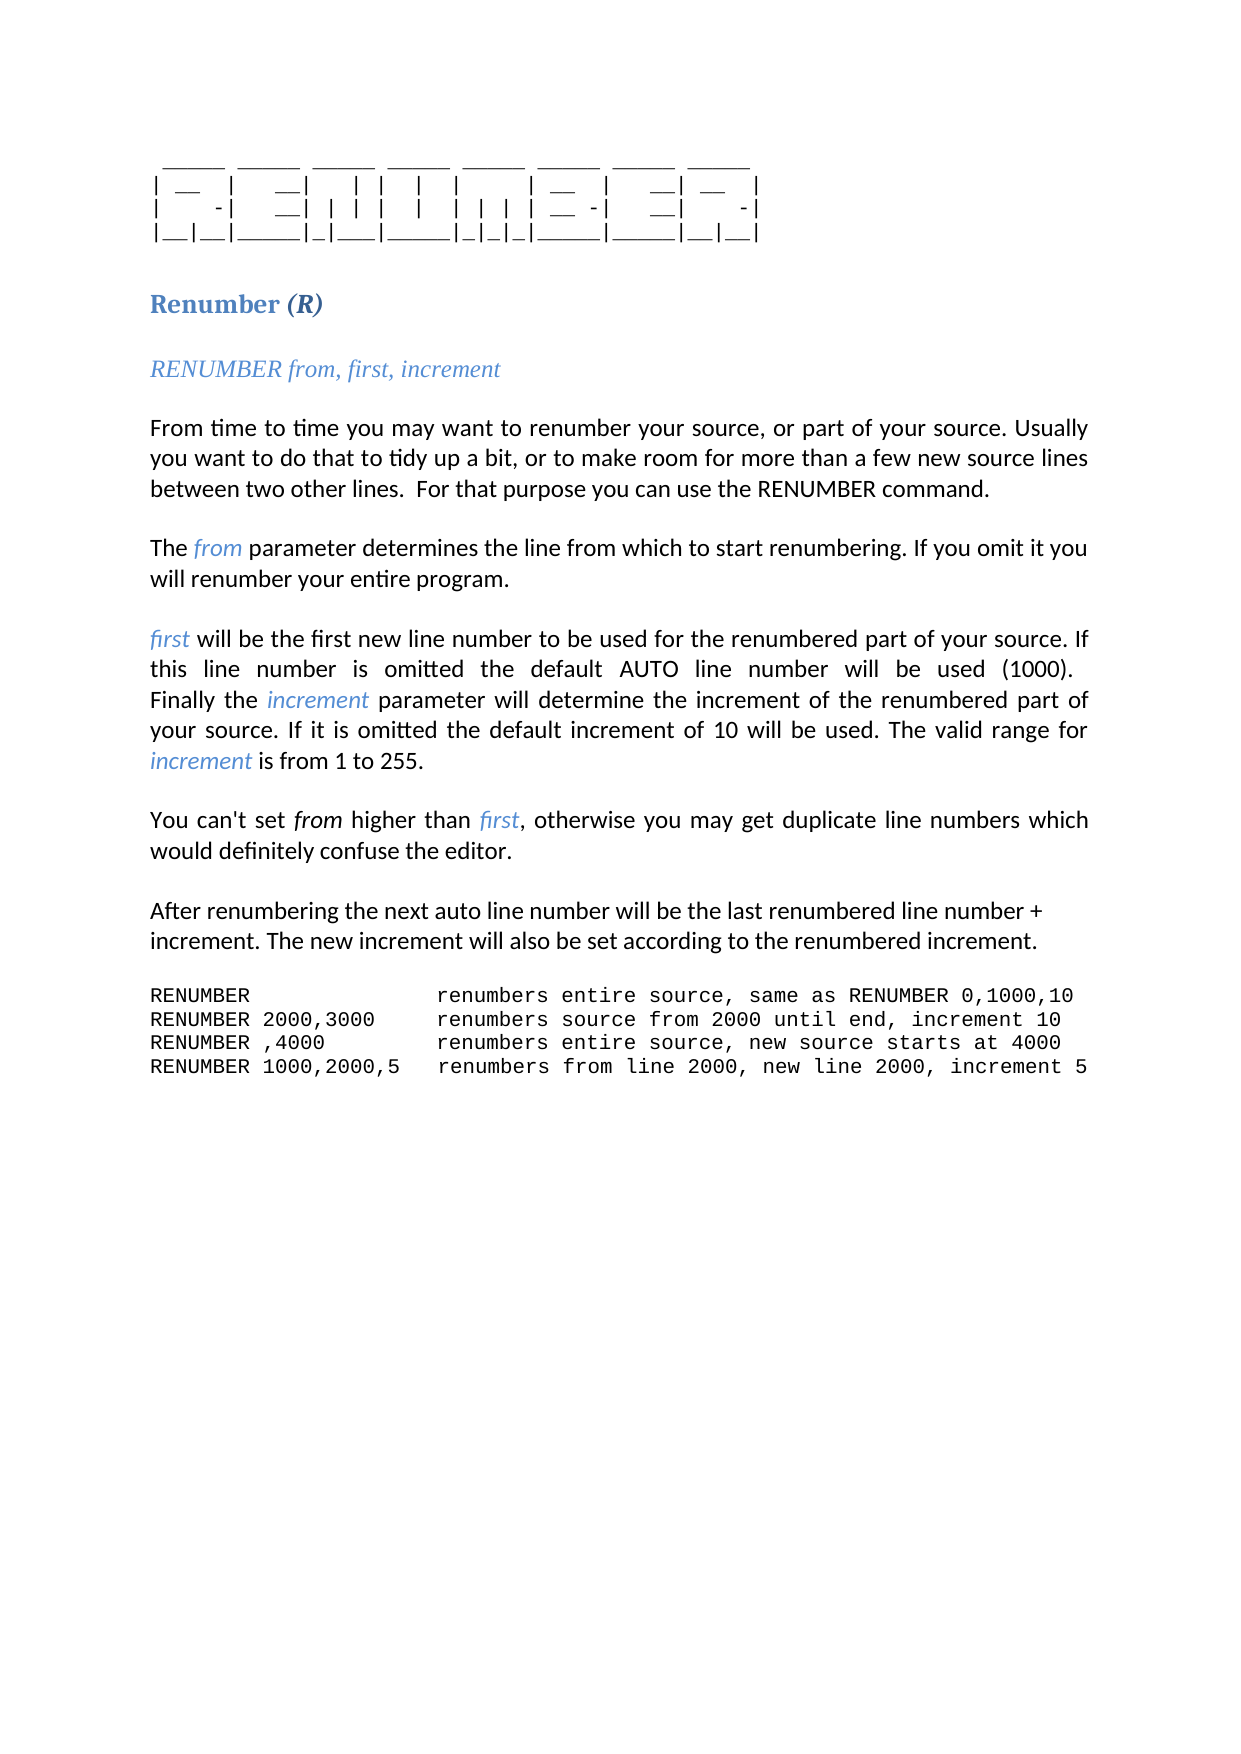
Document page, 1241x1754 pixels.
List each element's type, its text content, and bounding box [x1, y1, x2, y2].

text |__|__|_____|_|___|_____|_|_|_|_____|_____|__|__| [150, 221, 1090, 244]
text | __ | __| | | | | | __ | __| __ | [150, 174, 1090, 197]
text _____ _____ _____ _____ _____ _____ _____ _____ [150, 150, 1090, 174]
text From time to time you may want to renumber your source, or part of your source. Usually you want to do that to tidy up a bit, or to make room for more than a few new source lines between two other lines. For that purpose you can use the RENUMBER command. [150, 412, 1090, 503]
text RENUMBER 1000,2000,5 renumbers from line 2000, new line 2000, increment 5 [150, 1056, 1090, 1103]
subtitle Renumber (R) [150, 289, 1090, 320]
text RENUMBER 2000,3000 renumbers source from 2000 until end, increment 10 [150, 1009, 1090, 1032]
text You can't set from higher than first, otherwise you may get duplicate line numbers which would definitely confuse the editor. [150, 804, 1090, 866]
text first will be the first new line number to be used for the renumbered part of your source. If this line number is omitted the default AUTO line number will be used (1000). Finally the increment parameter will determine the increment of the renumbered part of your source. If it is omitted the default increment of 10 will be used. The valid range for increment is from 1 to 255. [150, 623, 1090, 775]
text RENUMBER renumbers entire source, same as RENUMBER 0,1000,10 [150, 985, 1090, 1009]
text After renumbering the next auto line number will be the last renumbered line number + increment. The new increment will also be set according to the renumbered increment. [150, 895, 1090, 956]
text RENUMBER from, first, increment [150, 354, 1090, 383]
text The from parameter determines the line from which to start renumbering. If you omit it you will renumber your entire program. [150, 533, 1090, 594]
text | -| __| | | | | | | | | __ -| __| -| [150, 197, 1090, 221]
text RENUMBER ,4000 renumbers entire source, new source starts at 4000 [150, 1032, 1090, 1056]
